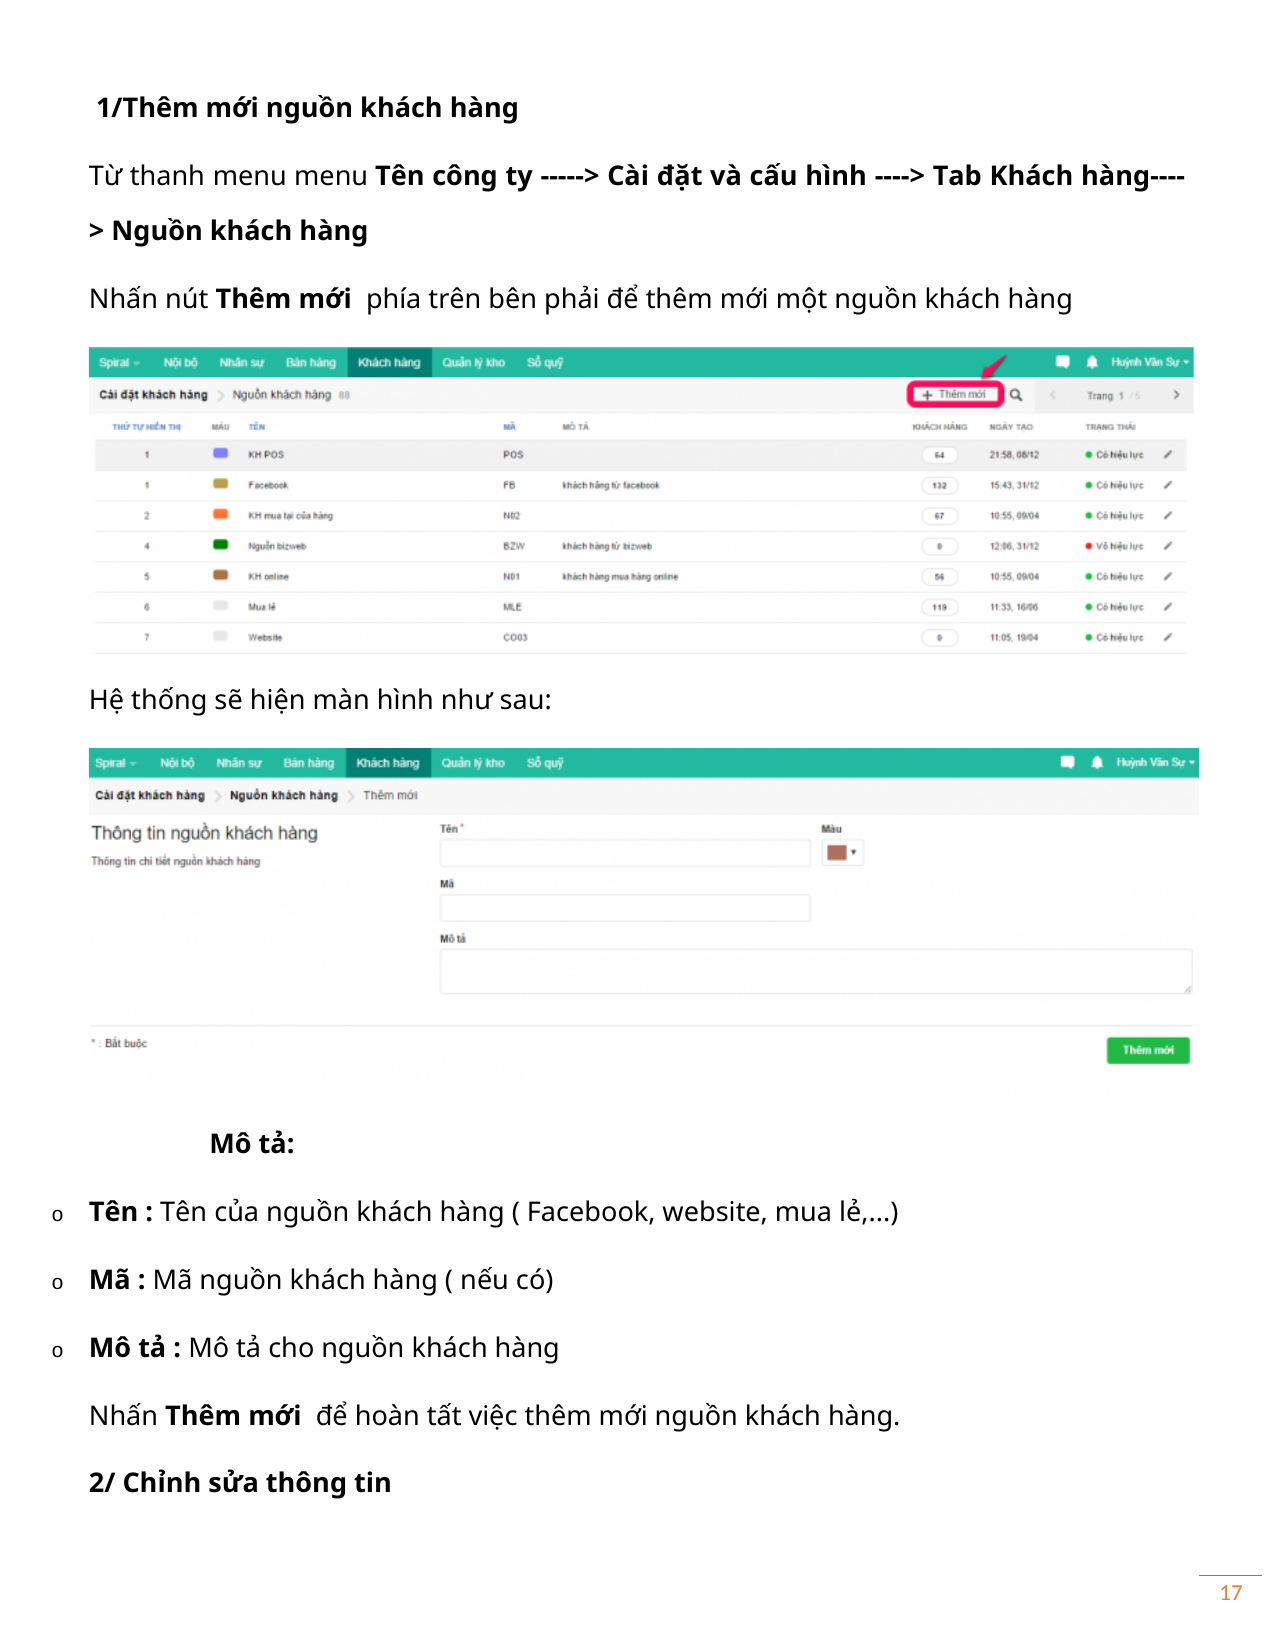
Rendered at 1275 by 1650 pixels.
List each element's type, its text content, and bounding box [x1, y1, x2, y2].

text 1/Thêm mới nguồn khách hàng [89, 89, 1186, 126]
text Từ thanh menu menu Tên công ty -----> Cài đặt và cấu hình ----> Tab Khách hàng----> Nguồn khách hàng [89, 156, 1186, 249]
text Hệ thống sẽ hiện màn hình như sau: [89, 680, 1186, 717]
list Tên : Tên của nguồn khách hàng ( Facebook, website, mua lẻ,...) [51, 1192, 1186, 1229]
list Mã : Mã nguồn khách hàng ( nếu có) [51, 1260, 1186, 1297]
text 2/ Chỉnh sửa thông tin [89, 1464, 1186, 1501]
list Mô tả : Mô tả cho nguồn khách hàng [51, 1328, 1186, 1365]
text Nhấn Thêm mới để hoàn tất việc thêm mới nguồn khách hàng. [89, 1396, 1186, 1433]
text Nhấn nút Thêm mới phía trên bên phải để thêm mới một nguồn khách hàng [89, 279, 1186, 316]
picture [88, 748, 1200, 1099]
picture [88, 347, 1194, 654]
text Mô tả: [89, 1125, 1186, 1162]
